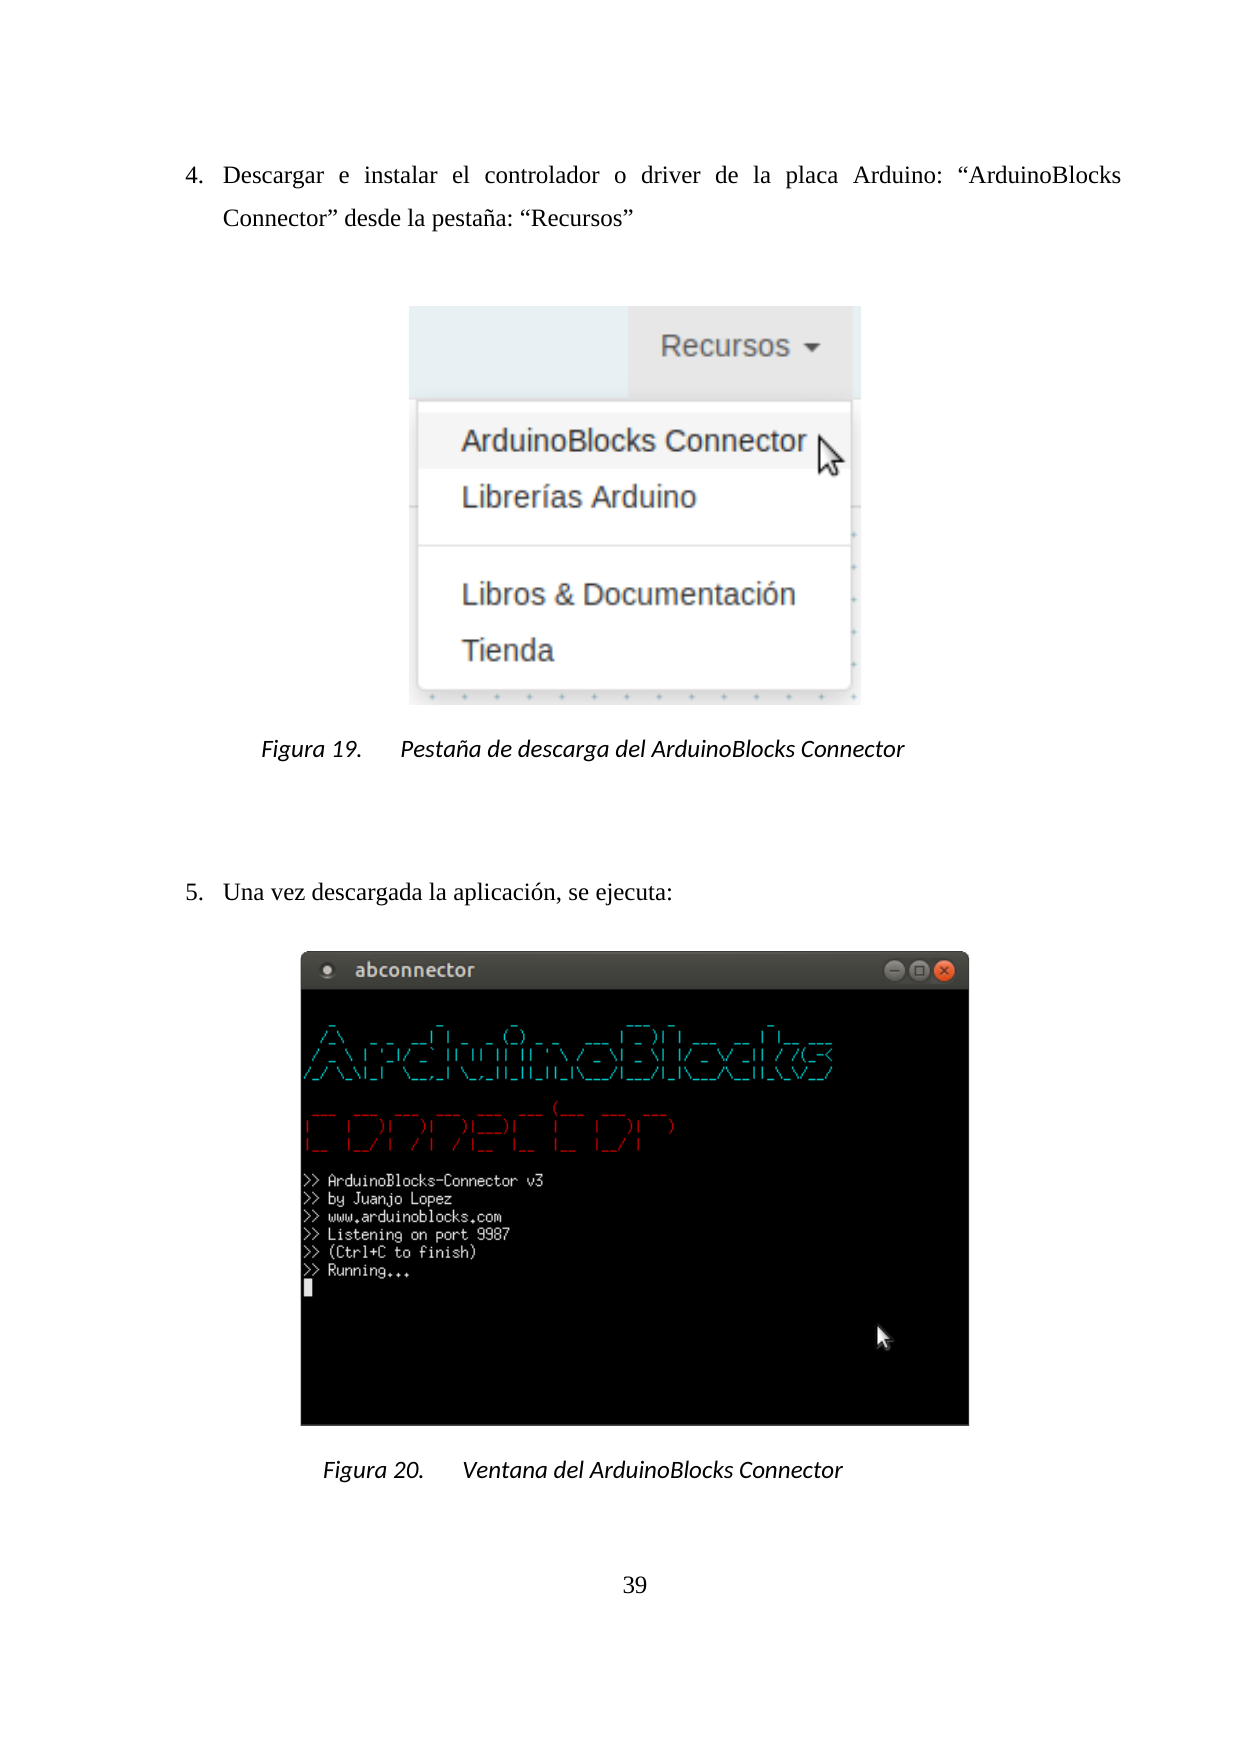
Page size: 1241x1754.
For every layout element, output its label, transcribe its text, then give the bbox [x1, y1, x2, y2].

picture [408, 306, 862, 705]
picture [300, 951, 970, 1426]
list Una vez descargada la aplicación, se ejecuta: [185, 877, 1122, 906]
list Descargar e instalar el controlador o driver de la placa Arduino: “ArduinoBlocks Connector” desde la pestaña: “Recursos” [185, 160, 1122, 232]
text Ventana del ArduinoBlocks Connector [148, 1454, 1122, 1485]
text Pestaña de descarga del ArduinoBlocks Connector [148, 733, 1122, 764]
